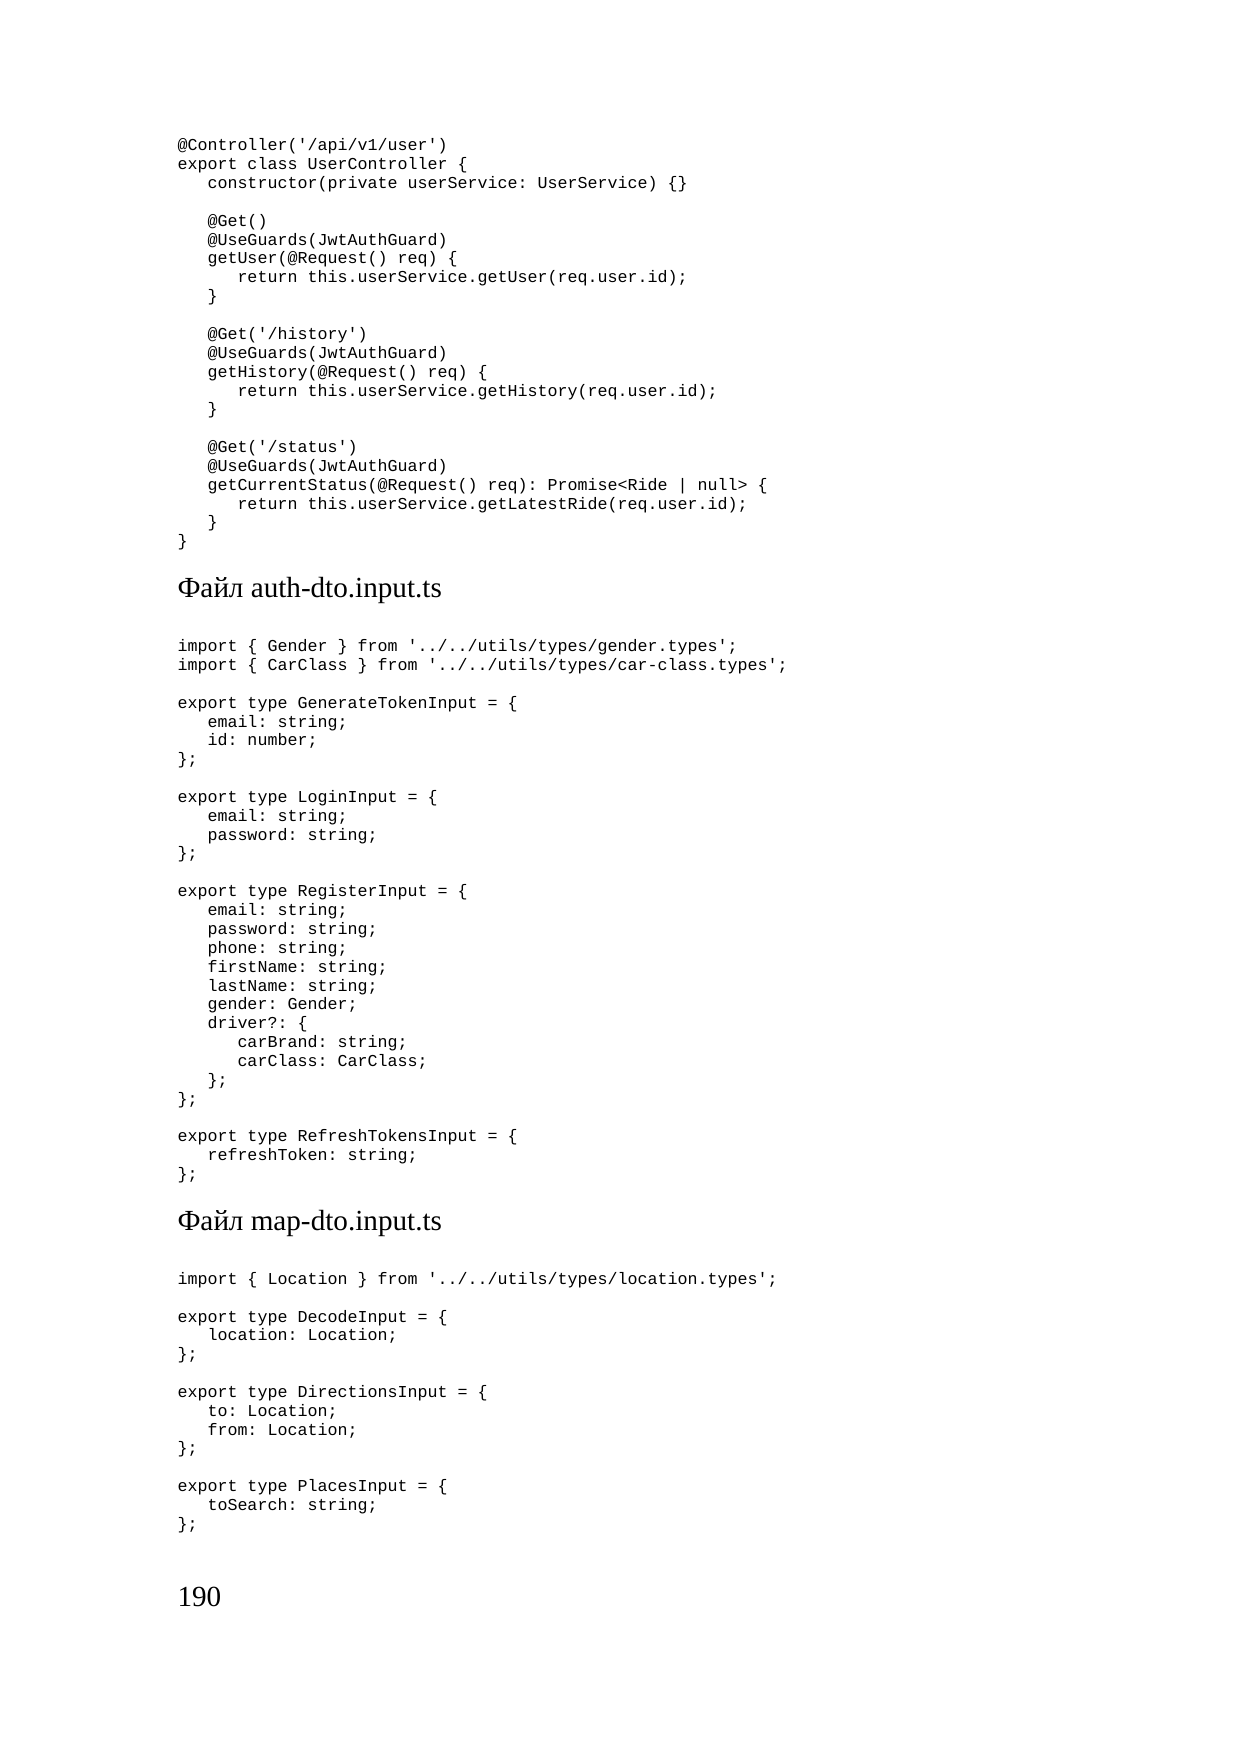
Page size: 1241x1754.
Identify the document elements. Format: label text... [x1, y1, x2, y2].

text import { Gender } from '../../utils/types/gender.types'; import { CarClass } from '../../utils/types/car-class.types'; export type GenerateTokenInput = { email: string; id: number; }; export type LoginInput = { email: string; password: string; }; export type RegisterInput = { email: string; password: string; phone: string; firstName: string; lastName: string; gender: Gender; driver?: { carBrand: string; carClass: CarClass; }; }; export type RefreshTokensInput = { refreshToken: string; }; [177, 638, 1152, 1184]
text Файл auth-dto.input.ts [177, 571, 1152, 638]
text Файл map-dto.input.ts [177, 1203, 1152, 1270]
text import { Location } from '../../utils/types/location.types'; export type DecodeInput = { location: Location; }; export type DirectionsInput = { to: Location; from: Location; }; export type PlacesInput = { toSearch: string; }; [177, 1270, 1152, 1534]
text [177, 118, 1152, 552]
